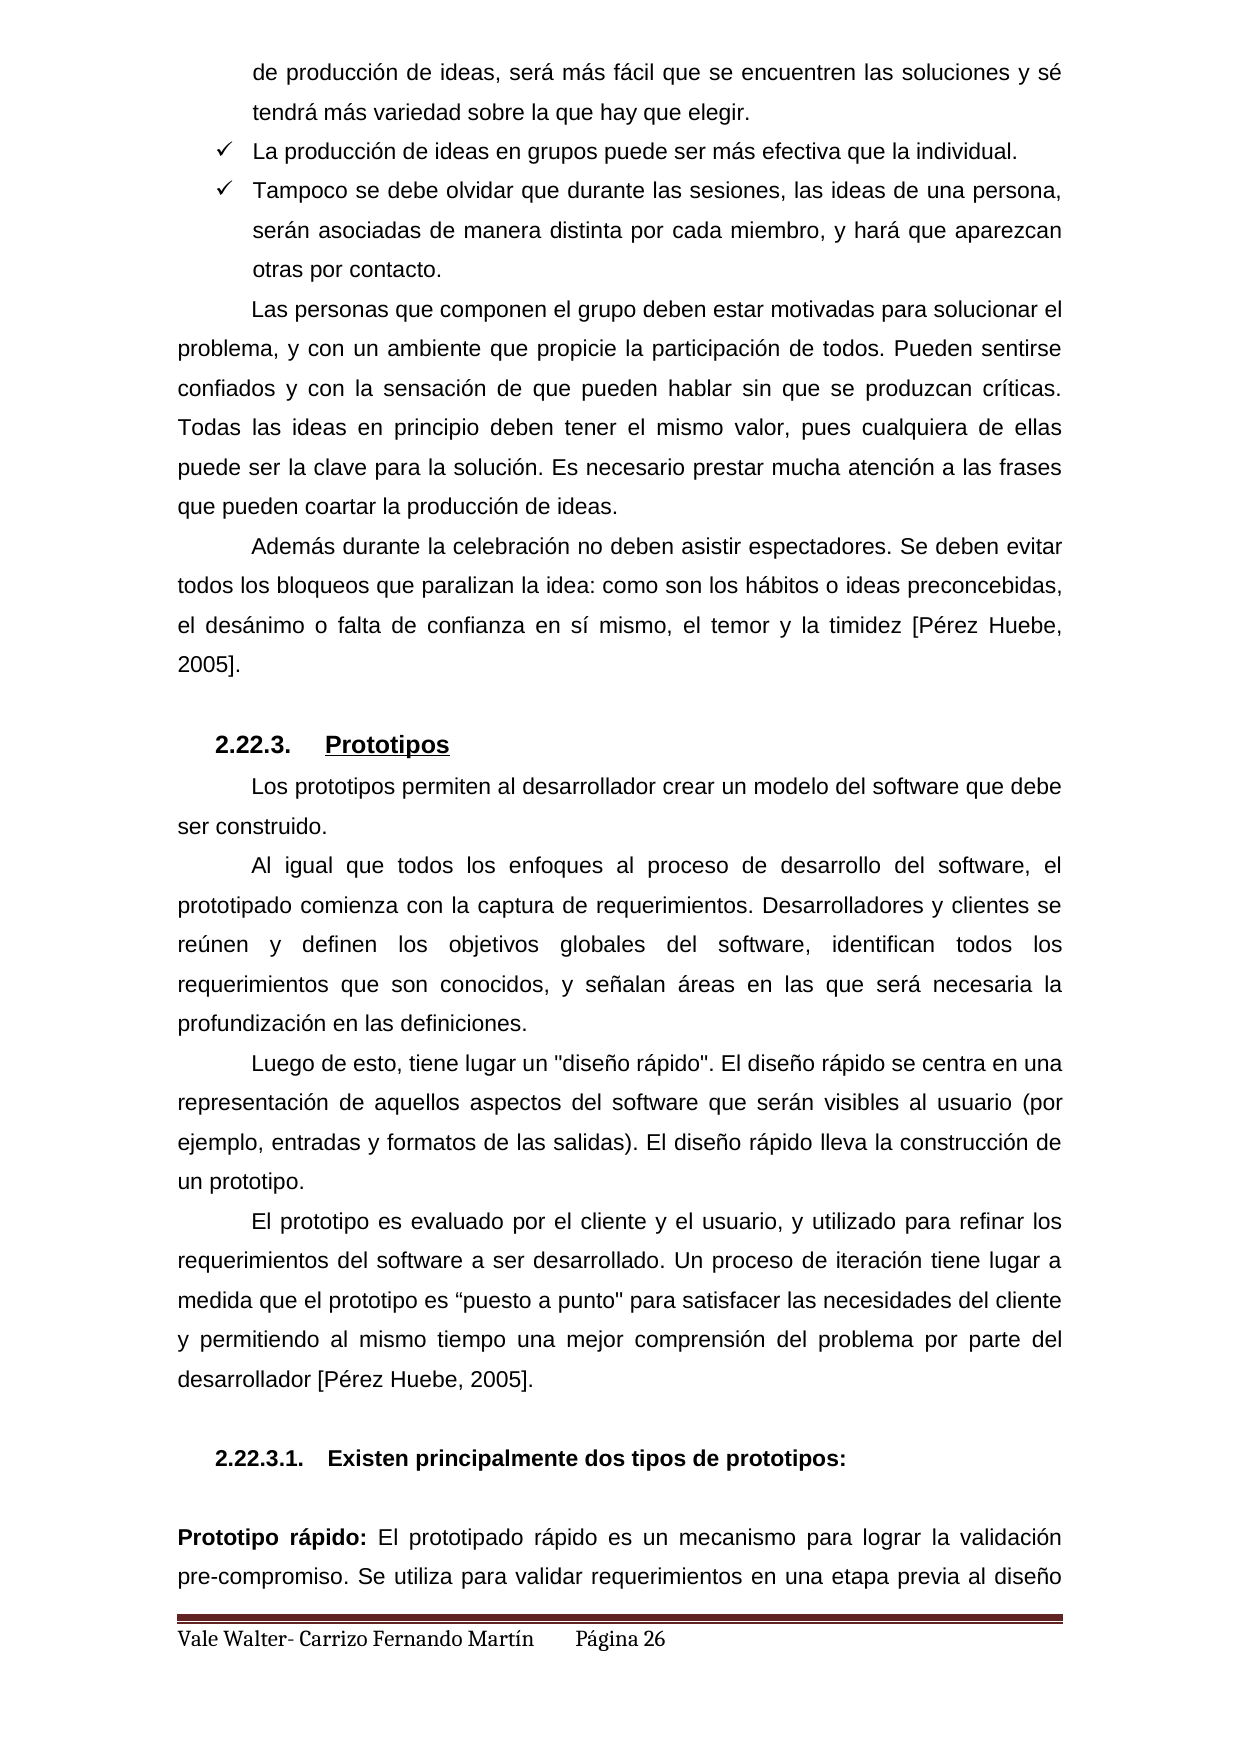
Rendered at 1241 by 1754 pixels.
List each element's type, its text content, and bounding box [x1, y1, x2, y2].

text Además durante la celebración no deben asistir espectadores. Se deben evitar todos los bloqueos que paralizan la idea: como son los hábitos o ideas preconcebidas, el desánimo o falta de confianza en sí mismo, el temor y la timidez [Pérez Huebe, 2005]. [177, 533, 1063, 678]
list Prototipos [215, 730, 1063, 759]
text Al igual que todos los enfoques al proceso de desarrollo del software, el prototipado comienza con la captura de requerimientos. Desarrolladores y clientes se reúnen y definen los objetivos globales del software, identifican todos los requerimientos que son conocidos, y señalan áreas en las que será necesaria la profundización en las definiciones. [177, 852, 1063, 1037]
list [215, 59, 1063, 125]
text Las personas que componen el grupo deben estar motivadas para solucionar el problema, y con un ambiente que propicie la participación de todos. Pueden sentirse confiados y con la sensación de que pueden hablar sin que se produzcan críticas. Todas las ideas en principio deben tener el mismo valor, pues cualquiera de ellas puede ser la clave para la solución. Es necesario prestar mucha atención a las frases que pueden coartar la producción de ideas. [177, 296, 1063, 520]
text El prototipo es evaluado por el cliente y el usuario, y utilizado para refinar los requerimientos del software a ser desarrollado. Un proceso de iteración tiene lugar a medida que el prototipo es “puesto a punto" para satisfacer las necesidades del cliente y permitiendo al mismo tiempo una mejor comprensión del problema por parte del desarrollador [Pérez Huebe, 2005]. [177, 1208, 1063, 1392]
list Existen principalmente dos tipos de prototipos: [215, 1444, 1063, 1471]
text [177, 1523, 1063, 1589]
text Los prototipos permiten al desarrollador crear un modelo del software que debe ser construido. [177, 773, 1063, 839]
list La producción de ideas en grupos puede ser más efectiva que la individual. [215, 138, 1063, 164]
text Luego de esto, tiene lugar un "diseño rápido". El diseño rápido se centra en una representación de aquellos aspectos del software que serán visibles al usuario (por ejemplo, entradas y formatos de las salidas). El diseño rápido lleva la construcción de un prototipo. [177, 1050, 1063, 1194]
list Tampoco se debe olvidar que durante las sesiones, las ideas de una persona, serán asociadas de manera distinta por cada miembro, y hará que aparezcan otras por contacto. [215, 177, 1063, 283]
